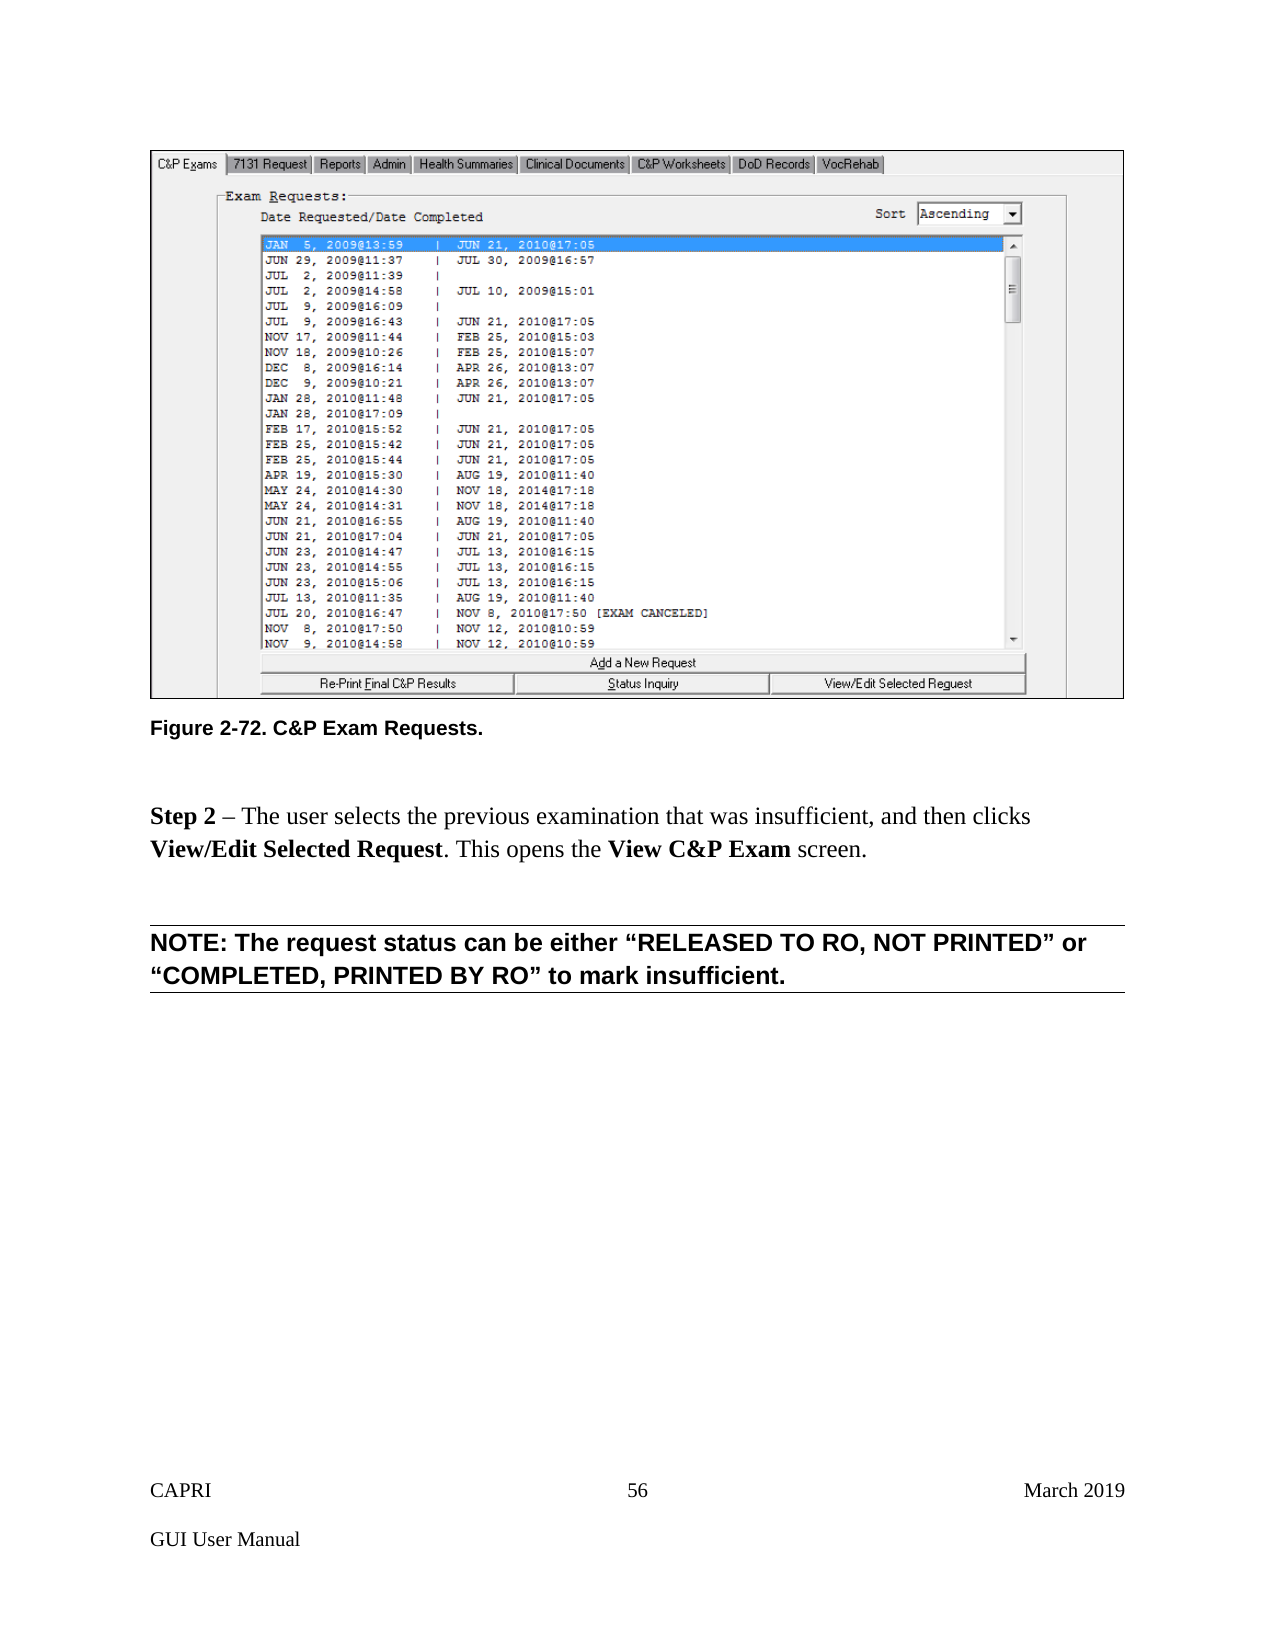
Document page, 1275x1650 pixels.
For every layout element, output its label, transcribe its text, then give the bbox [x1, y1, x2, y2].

picture [151, 151, 1123, 698]
text Figure 2-57. C&P Exam Requests. [150, 715, 1125, 739]
text NOTE: The request status can be either “RELEASED TO RO, NOT PRINTED” or “COMPLETED, PRINTED BY RO” to mark insufficient. [150, 926, 1125, 992]
text Step 2 – The user selects the previous examination that was insufficient, and then clicks View/Edit Selected Request. This opens the View C&P Exam screen. [150, 801, 1125, 863]
